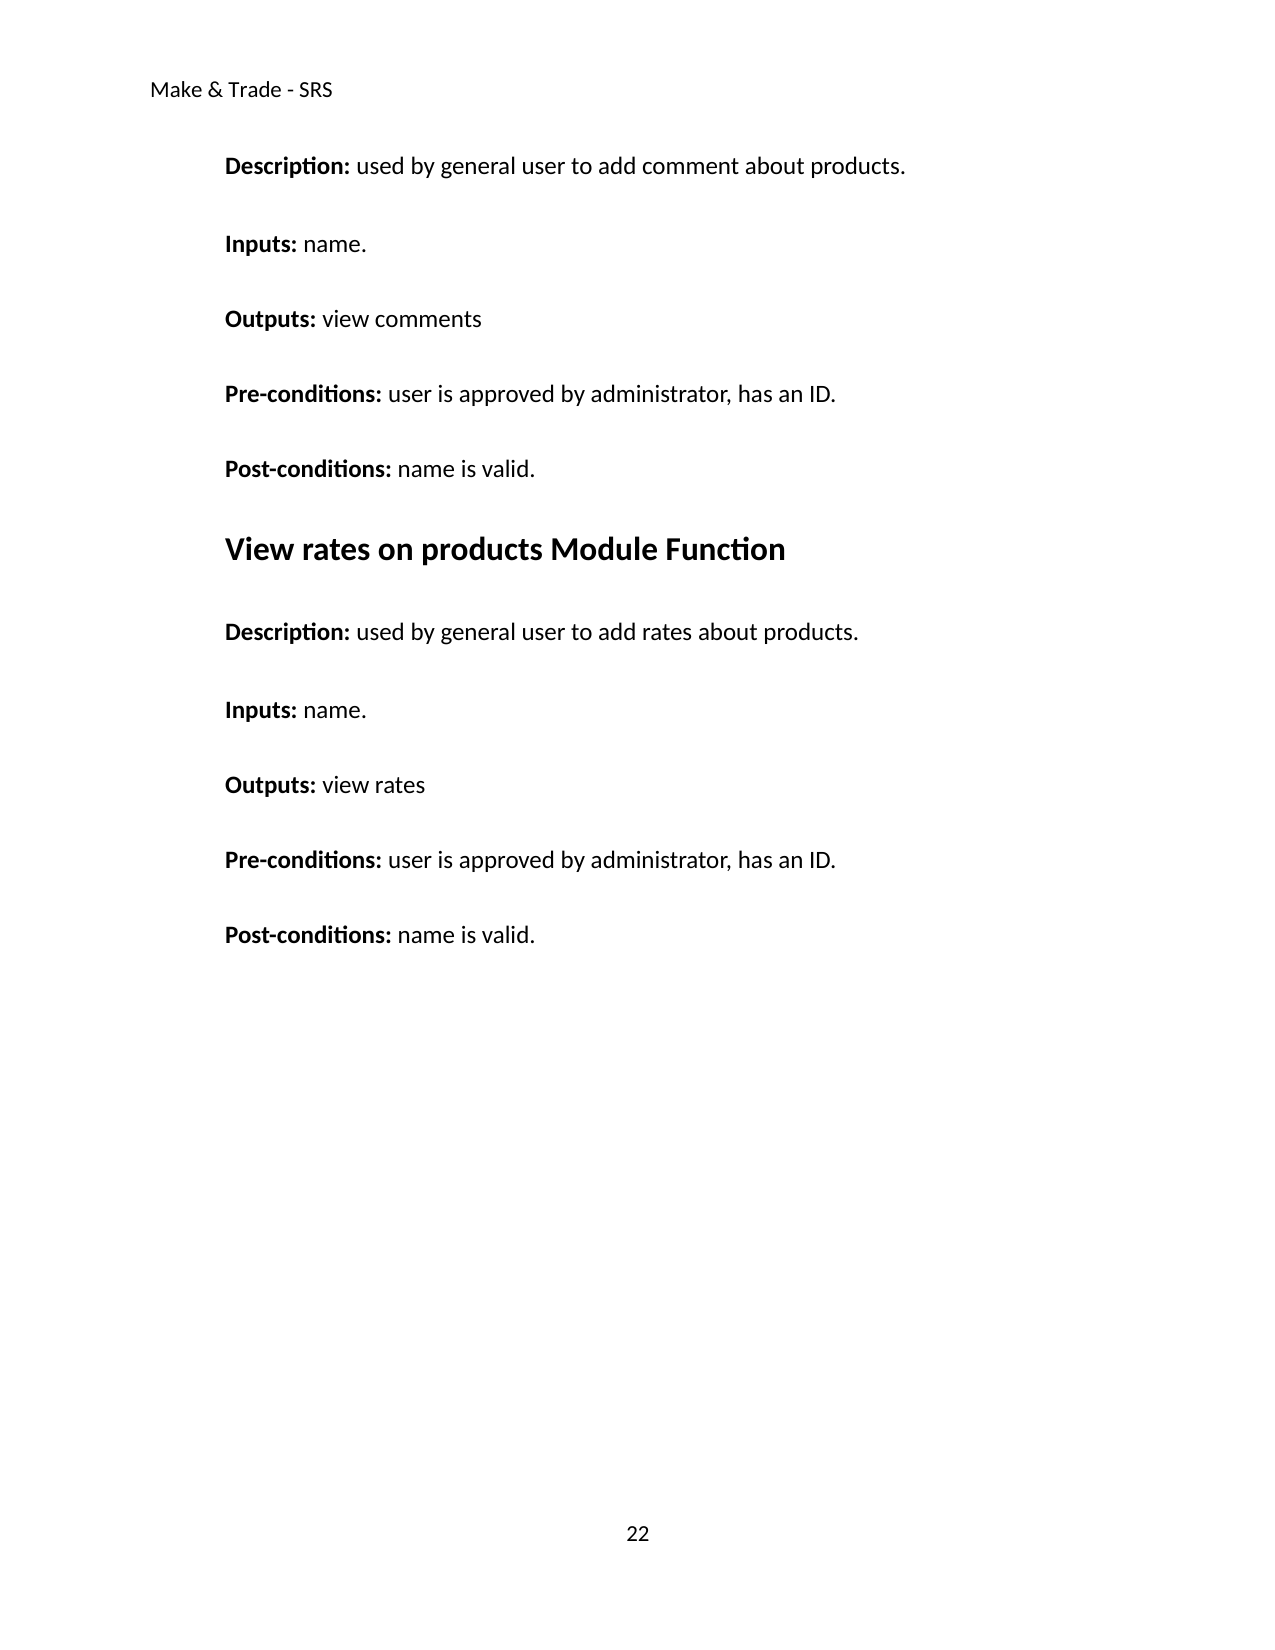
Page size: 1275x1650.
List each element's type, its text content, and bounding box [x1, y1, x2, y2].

subtitle Description: used by general user to add comment about products. [225, 150, 1125, 181]
subtitle Outputs: view comments [225, 303, 1125, 334]
subtitle Description: used by general user to add rates about products. [225, 616, 1125, 647]
subtitle Inputs: name. [225, 228, 1125, 259]
subtitle Inputs: name. [225, 695, 1125, 725]
subtitle Outputs: view rates [225, 769, 1125, 800]
subtitle Pre-conditions: user is approved by administrator, has an ID. [225, 378, 1125, 408]
subtitle View rates on products Module Function [225, 528, 1125, 568]
subtitle Post-conditions: name is valid. [225, 453, 1125, 483]
subtitle Pre-conditions: user is approved by administrator, has an ID. [225, 844, 1125, 875]
subtitle Post-conditions: name is valid. [225, 919, 1125, 949]
